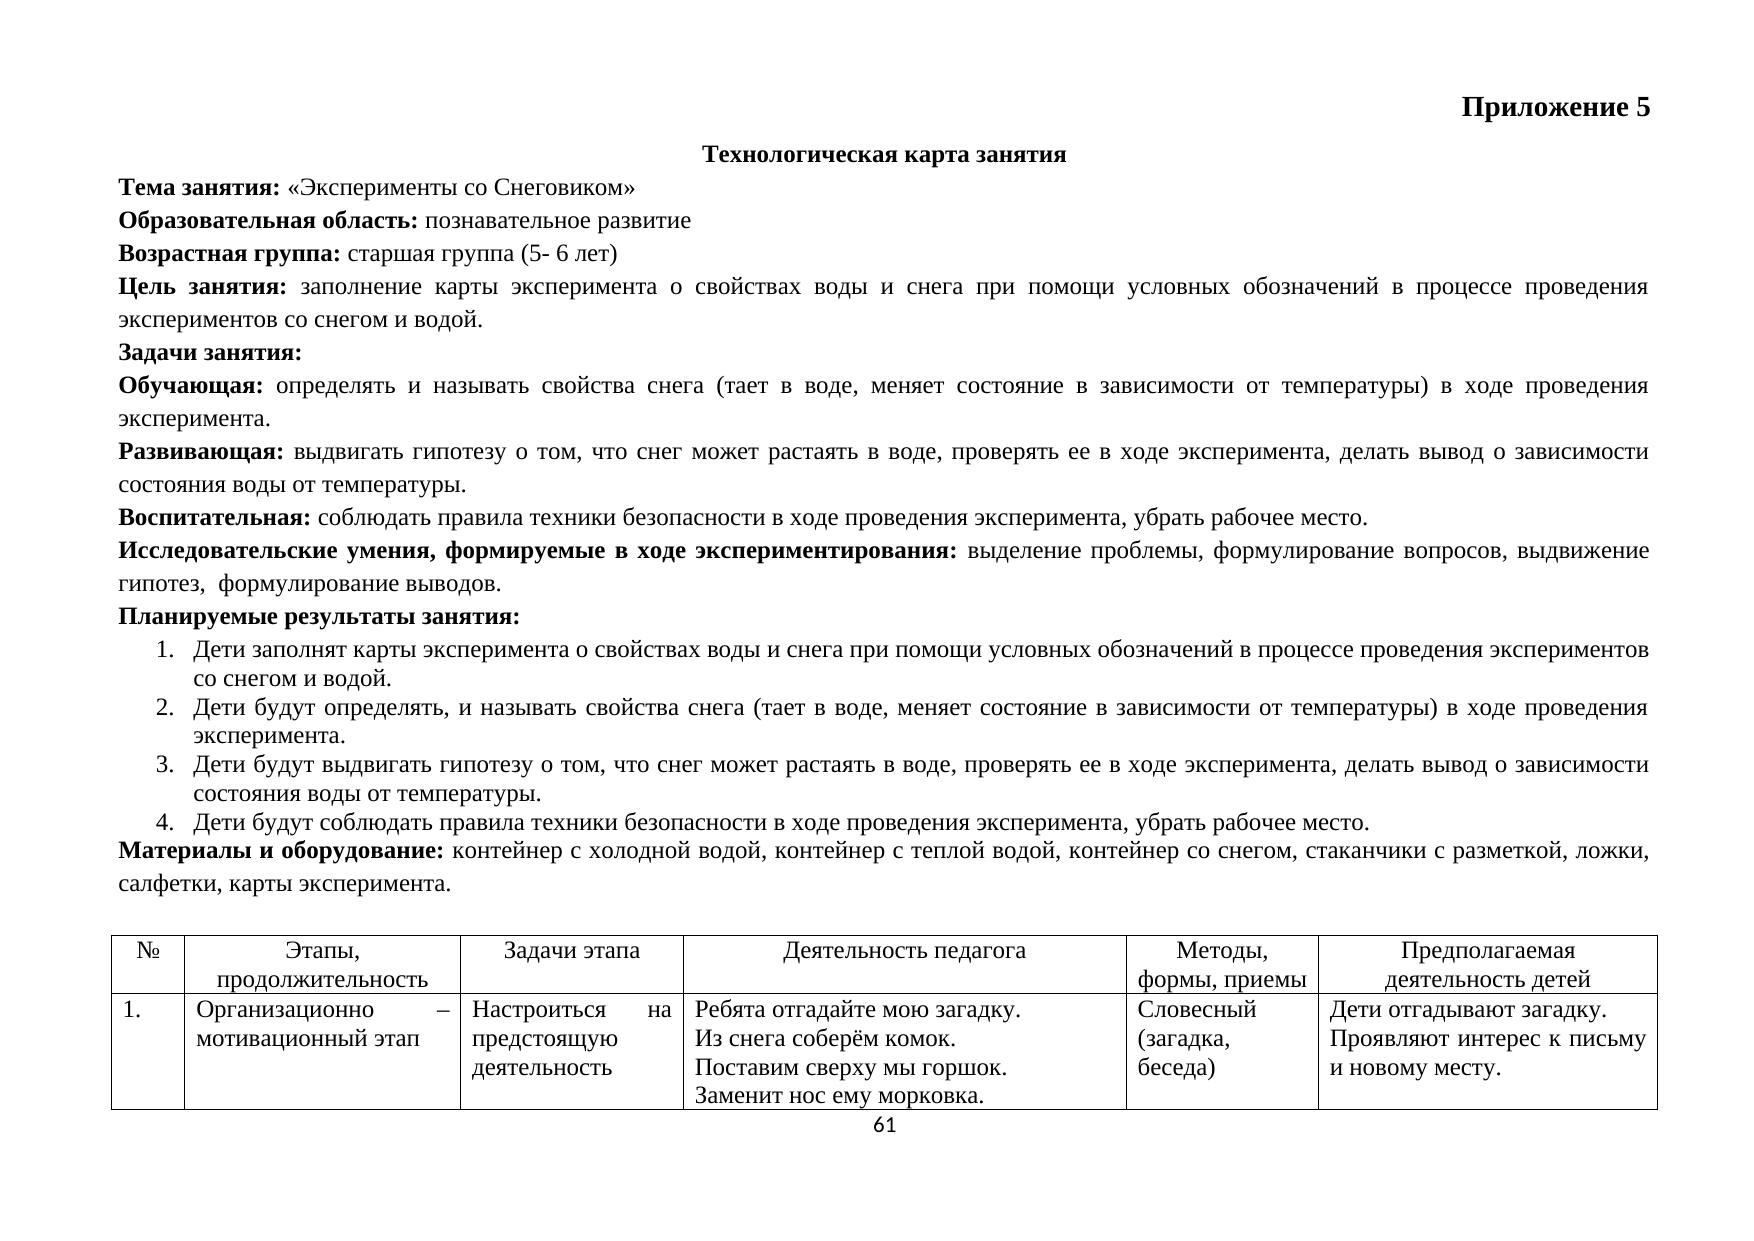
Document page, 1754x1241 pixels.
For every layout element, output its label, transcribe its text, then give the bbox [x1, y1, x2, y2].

subtitle Приложение 5 [118, 89, 1651, 122]
text Воспитательная: соблюдать правила техники безопасности в ходе проведения эксперимента, убрать рабочее место. [118, 502, 1651, 531]
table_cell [684, 994, 1126, 1109]
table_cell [1127, 994, 1318, 1109]
table_header Задачи этапа [461, 936, 683, 993]
table_cell 1. [112, 994, 184, 1109]
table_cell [185, 994, 460, 1109]
list Дети будут определять, и называть свойства снега (тает в воде, меняет состояние в зависимости от температуры) в ходе проведения эксперимента. [156, 692, 1651, 749]
list Дети будут выдвигать гипотезу о том, что снег может растаять в воде, проверять ее в ходе эксперимента, делать вывод о зависимости состояния воды от температуры. [156, 749, 1651, 807]
table_header Методы, формы, приемы [1127, 936, 1318, 993]
text Образовательная область: познавательное развитие [118, 205, 1651, 234]
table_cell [1319, 994, 1657, 1109]
text Тема занятия: «Эксперименты со Снеговиком» [118, 172, 1651, 201]
text Обучающая: определять и называть свойства снега (тает в воде, меняет состояние в зависимости от температуры) в ходе проведения эксперимента. [118, 370, 1651, 432]
text Материалы и оборудование: контейнер с холодной водой, контейнер с теплой водой, контейнер со снегом, стаканчики с разметкой, ложки, салфетки, карты эксперимента. [118, 836, 1651, 897]
text Развивающая: выдвигать гипотезу о том, что снег может растаять в воде, проверять ее в ходе эксперимента, делать вывод о зависимости состояния воды от температуры. [118, 436, 1651, 498]
table_header Деятельность педагога [684, 936, 1126, 993]
list Дети будут соблюдать правила техники безопасности в ходе проведения эксперимента, убрать рабочее место. [156, 807, 1651, 836]
text Цель занятия: заполнение карты эксперимента о свойствах воды и снега при помощи условных обозначений в процессе проведения экспериментов со снегом и водой. [118, 271, 1651, 333]
list Дети заполнят карты эксперимента о свойствах воды и снега при помощи условных обозначений в процессе проведения экспериментов со снегом и водой. [156, 634, 1651, 692]
text Задачи занятия: [118, 337, 1651, 366]
table_header Предполагаемая деятельность детей [1319, 936, 1657, 993]
table_header Этапы, продолжительность [185, 936, 460, 993]
text Планируемые результаты занятия: [118, 601, 1651, 630]
table_header № [112, 936, 184, 993]
text Исследовательские умения, формируемые в ходе экспериментирования: выделение проблемы, формулирование вопросов, выдвижение гипотез, формулирование выводов. [118, 535, 1651, 597]
text Технологическая карта занятия [118, 139, 1651, 168]
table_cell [461, 994, 683, 1109]
text Возрастная группа: старшая группа (5- 6 лет) [118, 238, 1651, 267]
